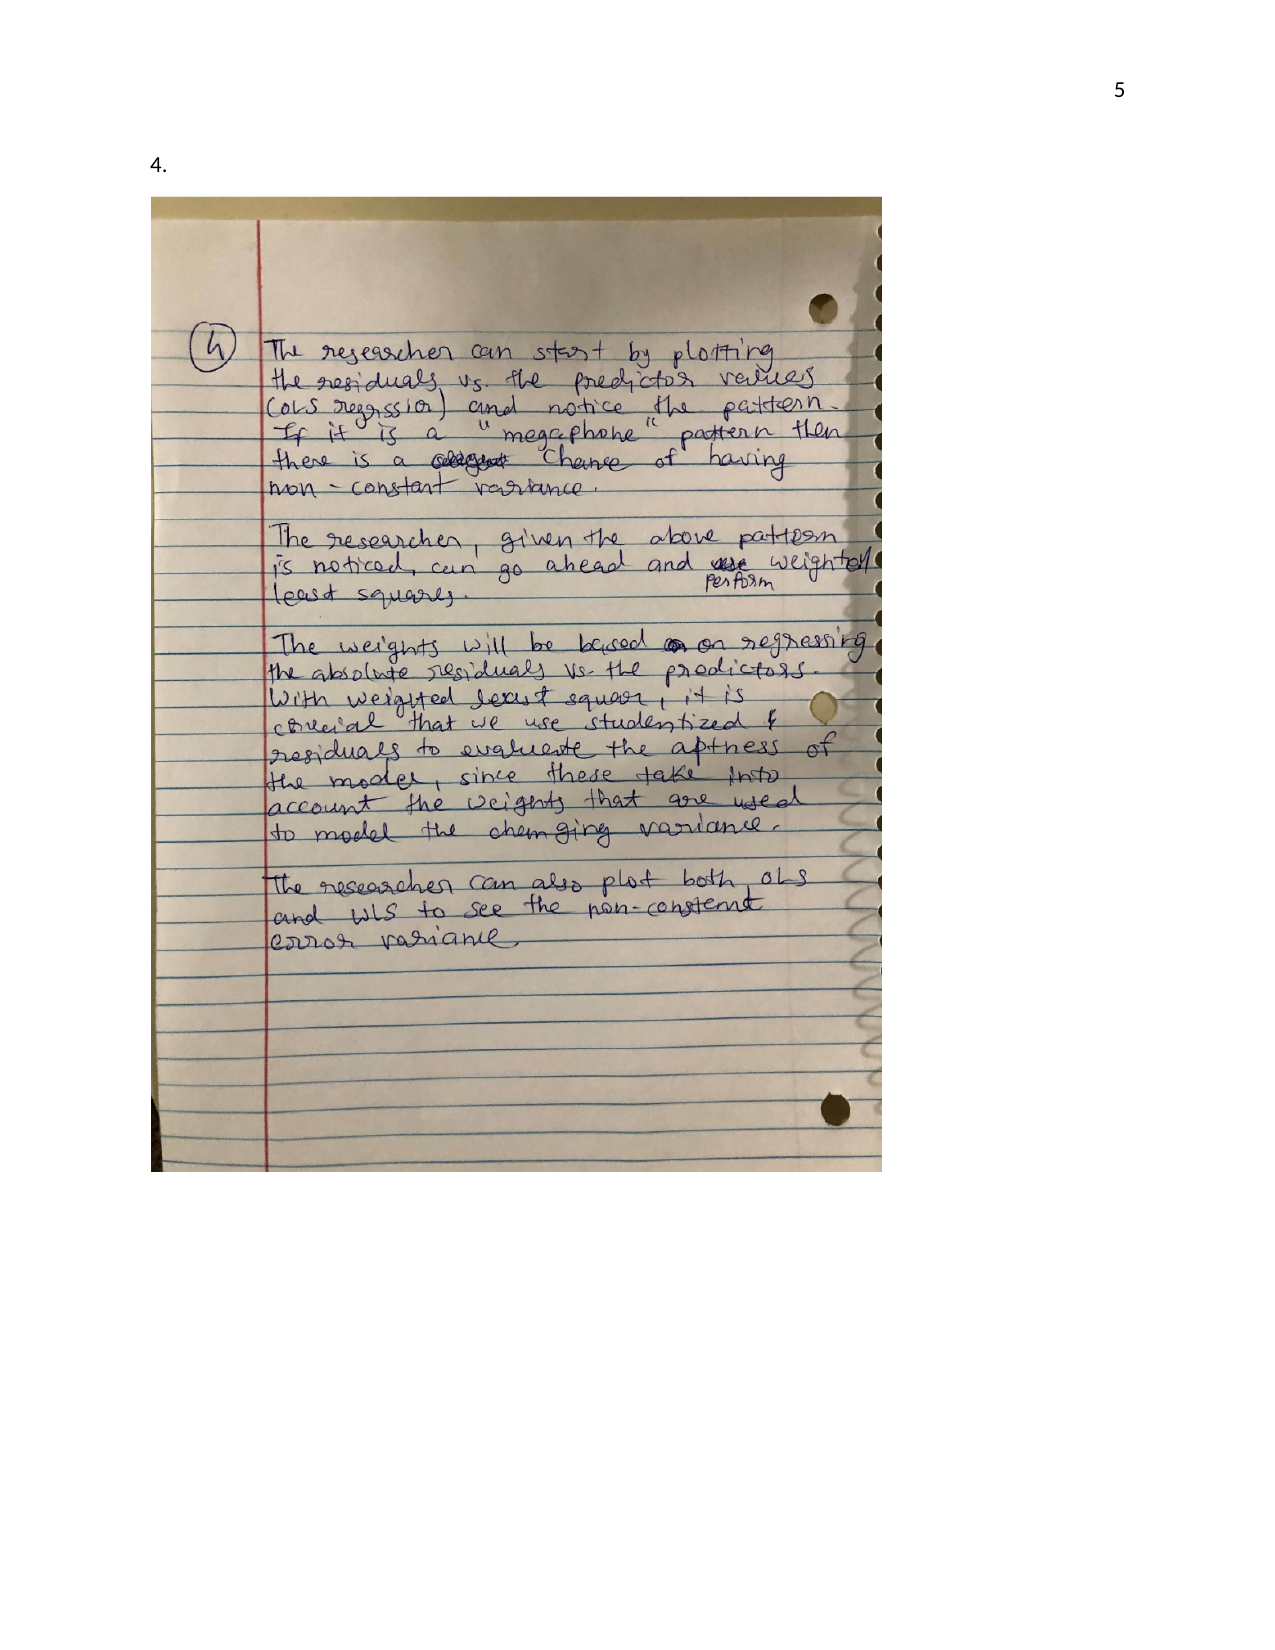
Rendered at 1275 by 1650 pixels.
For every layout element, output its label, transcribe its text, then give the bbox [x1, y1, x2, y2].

text 4. [150, 150, 1125, 178]
picture [151, 198, 882, 1171]
